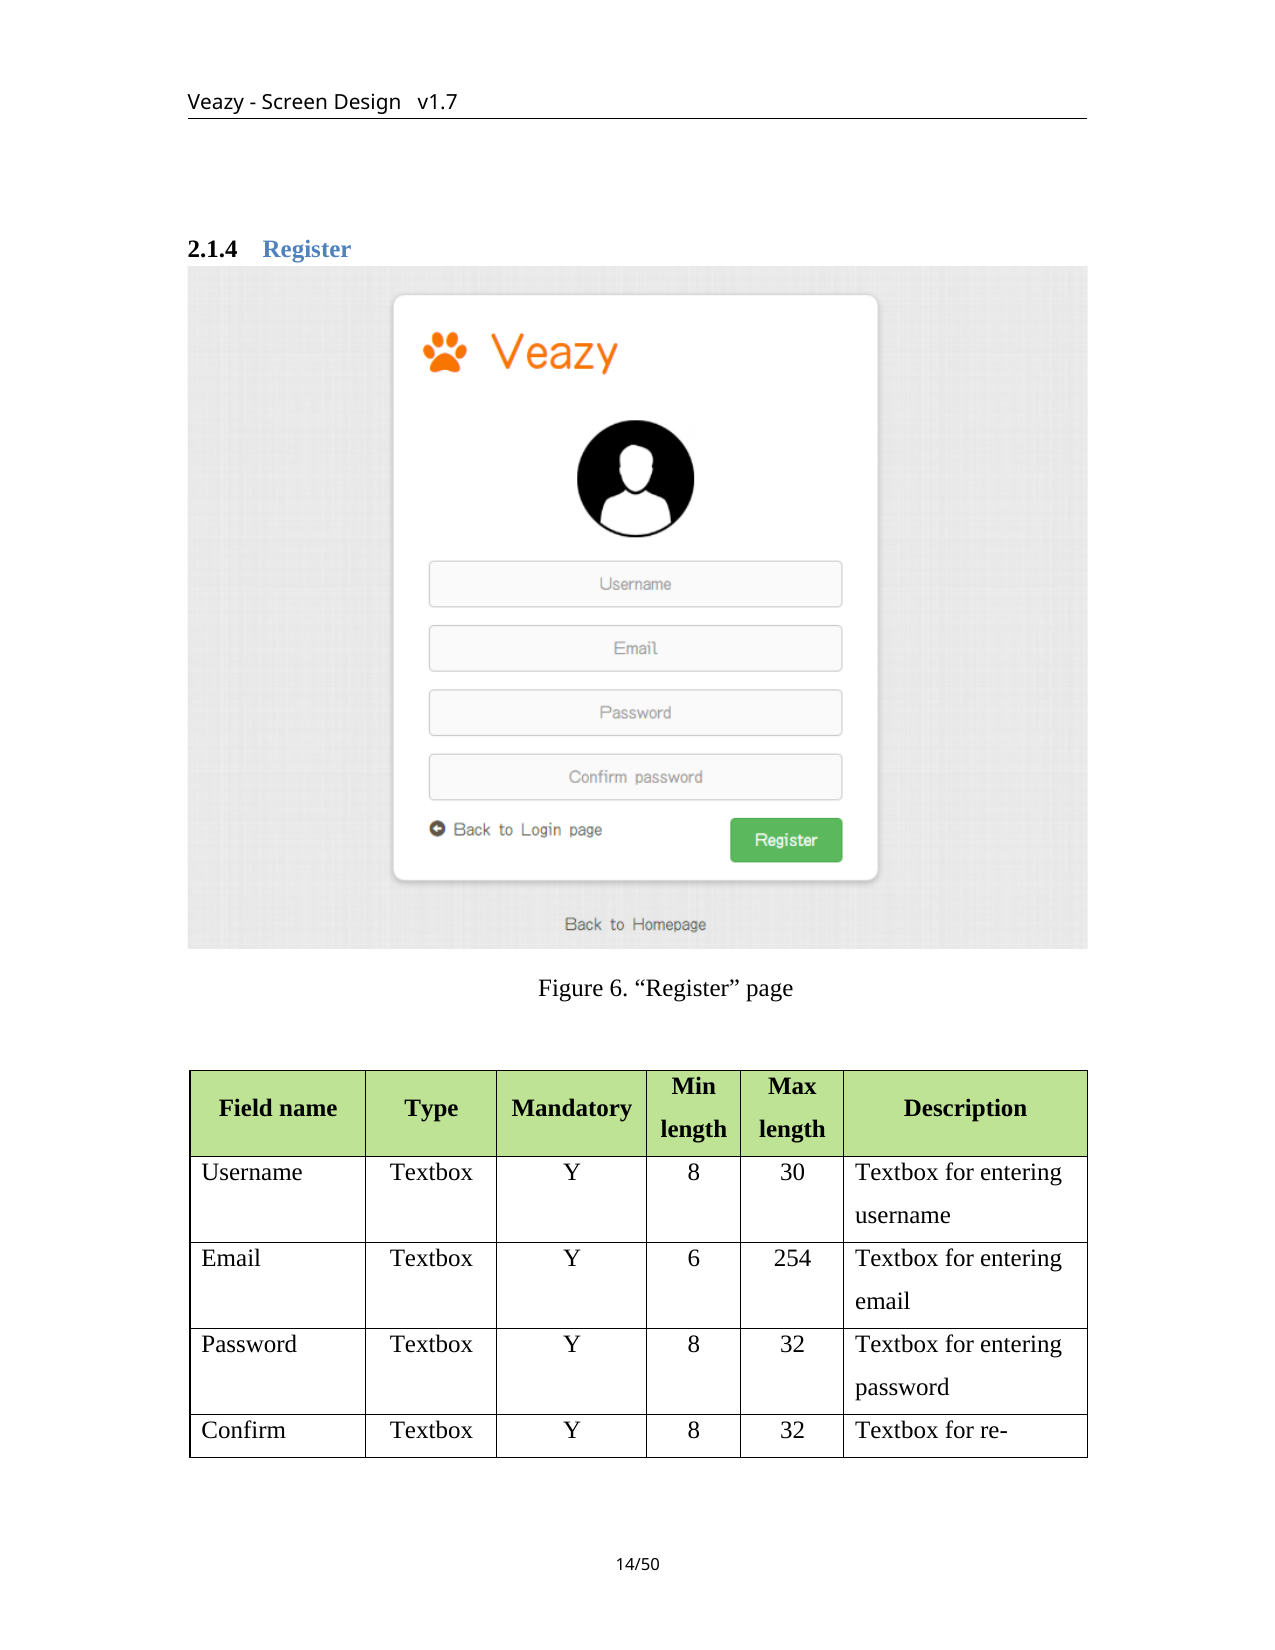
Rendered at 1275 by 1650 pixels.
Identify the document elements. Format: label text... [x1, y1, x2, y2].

table_header Type [366, 1071, 496, 1156]
table_cell 8 [647, 1157, 740, 1242]
subtitle Register [187, 234, 1087, 263]
table_cell Textbox [366, 1415, 496, 1457]
table_header Min length [647, 1071, 740, 1156]
table_cell Textbox [366, 1157, 496, 1242]
picture [187, 266, 1088, 949]
table_cell 254 [741, 1243, 843, 1328]
table_cell Textbox [366, 1329, 496, 1414]
table_cell Y [497, 1243, 646, 1328]
table_cell Textbox for entering email [844, 1243, 1087, 1328]
table_cell 8 [647, 1329, 740, 1414]
table_cell 30 [741, 1157, 843, 1242]
table_header Mandatory [497, 1071, 646, 1156]
table_cell Textbox for entering password [844, 1329, 1087, 1414]
table_cell 6 [647, 1243, 740, 1328]
table_cell Confirm Password [191, 1415, 365, 1457]
table_cell Password [191, 1329, 365, 1414]
text Figure 6. “Register” page [244, 973, 1087, 1002]
table_cell Email [191, 1243, 365, 1328]
table_cell Y [497, 1415, 646, 1457]
table_cell 32 [741, 1329, 843, 1414]
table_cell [844, 1415, 1087, 1457]
table_header Field name [191, 1071, 365, 1156]
table_cell Textbox [366, 1243, 496, 1328]
table_cell 32 [741, 1415, 843, 1457]
table_cell Textbox for entering username [844, 1157, 1087, 1242]
table_header Max length [741, 1071, 843, 1156]
table_cell 8 [647, 1415, 740, 1457]
table_cell Y [497, 1157, 646, 1242]
table_cell Y [497, 1329, 646, 1414]
table_header Description [844, 1071, 1087, 1156]
table_cell Username [191, 1157, 365, 1242]
